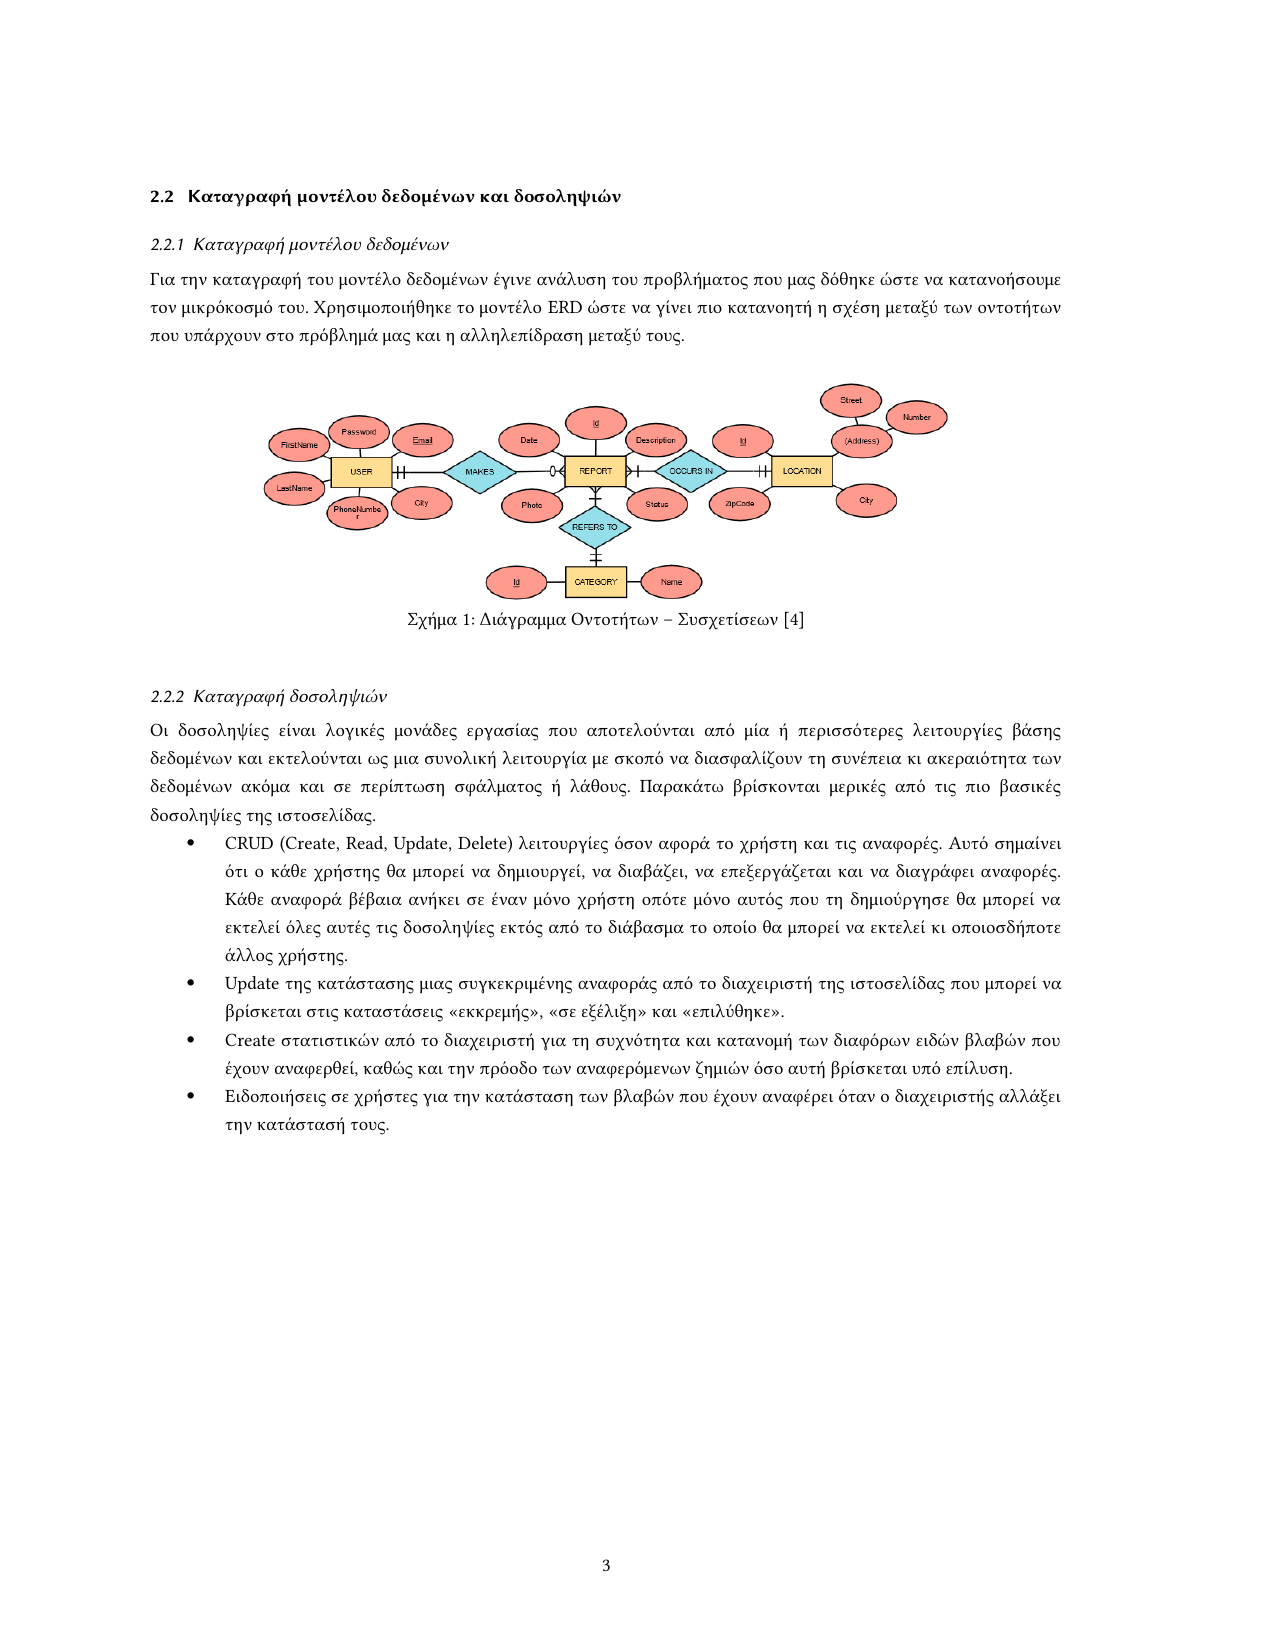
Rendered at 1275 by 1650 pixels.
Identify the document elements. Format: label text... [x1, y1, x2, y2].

list CRUD (Create, Read, Update, Delete) λειτουργίες όσον αφορά το χρήστη και τις αναφορές. Αυτό σημαίνει ότι ο κάθε χρήστης θα μπορεί να δημιουργεί, να διαβάζει, να επεξεργάζεται και να διαγράφει αναφορές. Κάθε αναφορά βέβαια ανήκει σε έναν μόνο χρήστη οπότε μόνο αυτός που τη δημιούργησε θα μπορεί να εκτελεί όλες αυτές τις δοσοληψίες εκτός από το διάβασμα το οποίο θα μπορεί να εκτελεί κι οποιοσδήποτε άλλος χρήστης. [187, 826, 1062, 966]
list Update της κατάστασης μιας συγκεκριμένης αναφοράς από το διαχειριστή της ιστοσελίδας που μπορεί να βρίσκεται στις καταστάσεις «εκκρεμής», «σε εξέλιξη» και «επιλύθηκε». [187, 966, 1062, 1022]
text Για την καταγραφή του μοντέλο δεδομένων έγινε ανάλυση του προβλήματος που μας δόθηκε ώστε να κατανοήσουμε τον μικρόκοσμό του. Χρησιμοποιήθηκε το μοντέλο ERD ώστε να γίνει πιο κατανοητή η σχέση μεταξύ των οντοτήτων που υπάρχουν στο πρόβλημά μας και η αλληλεπίδραση μεταξύ τους. [150, 261, 1062, 346]
text Καταγραφή δοσοληψιών [150, 683, 1062, 707]
text Σχήμα 1: Διάγραμμα Οντοτήτων – Συσχετίσεων [4] [150, 602, 1062, 630]
text Καταγραφή μοντέλου δεδομένων και δοσοληψιών [150, 183, 1062, 207]
text Οι δοσοληψίες είναι λογικές μονάδες εργασίας που αποτελούνται από μία ή περισσότερες λειτουργίες βάσης δεδομένων και εκτελούνται ως μια συνολική λειτουργία με σκοπό να διασφαλίζουν τη συνέπεια κι ακεραιότητα των δεδομένων ακόμα και σε περίπτωση σφάλματος ή λάθους. Παρακάτω βρίσκονται μερικές από τις πιο βασικές δοσοληψίες της ιστοσελίδας. [150, 713, 1062, 826]
picture [260, 373, 952, 603]
list Ειδοποιήσεις σε χρήστες για την κατάσταση των βλαβών που έχουν αναφέρει όταν ο διαχειριστής αλλάξει την κατάστασή τους. [187, 1079, 1062, 1135]
text Καταγραφή μοντέλου δεδομένων [150, 232, 1062, 255]
list Create στατιστικών από το διαχειριστή για τη συχνότητα και κατανομή των διαφόρων ειδών βλαβών που έχουν αναφερθεί, καθώς και την πρόοδο των αναφερόμενων ζημιών όσο αυτή βρίσκεται υπό επίλυση. [187, 1022, 1062, 1079]
